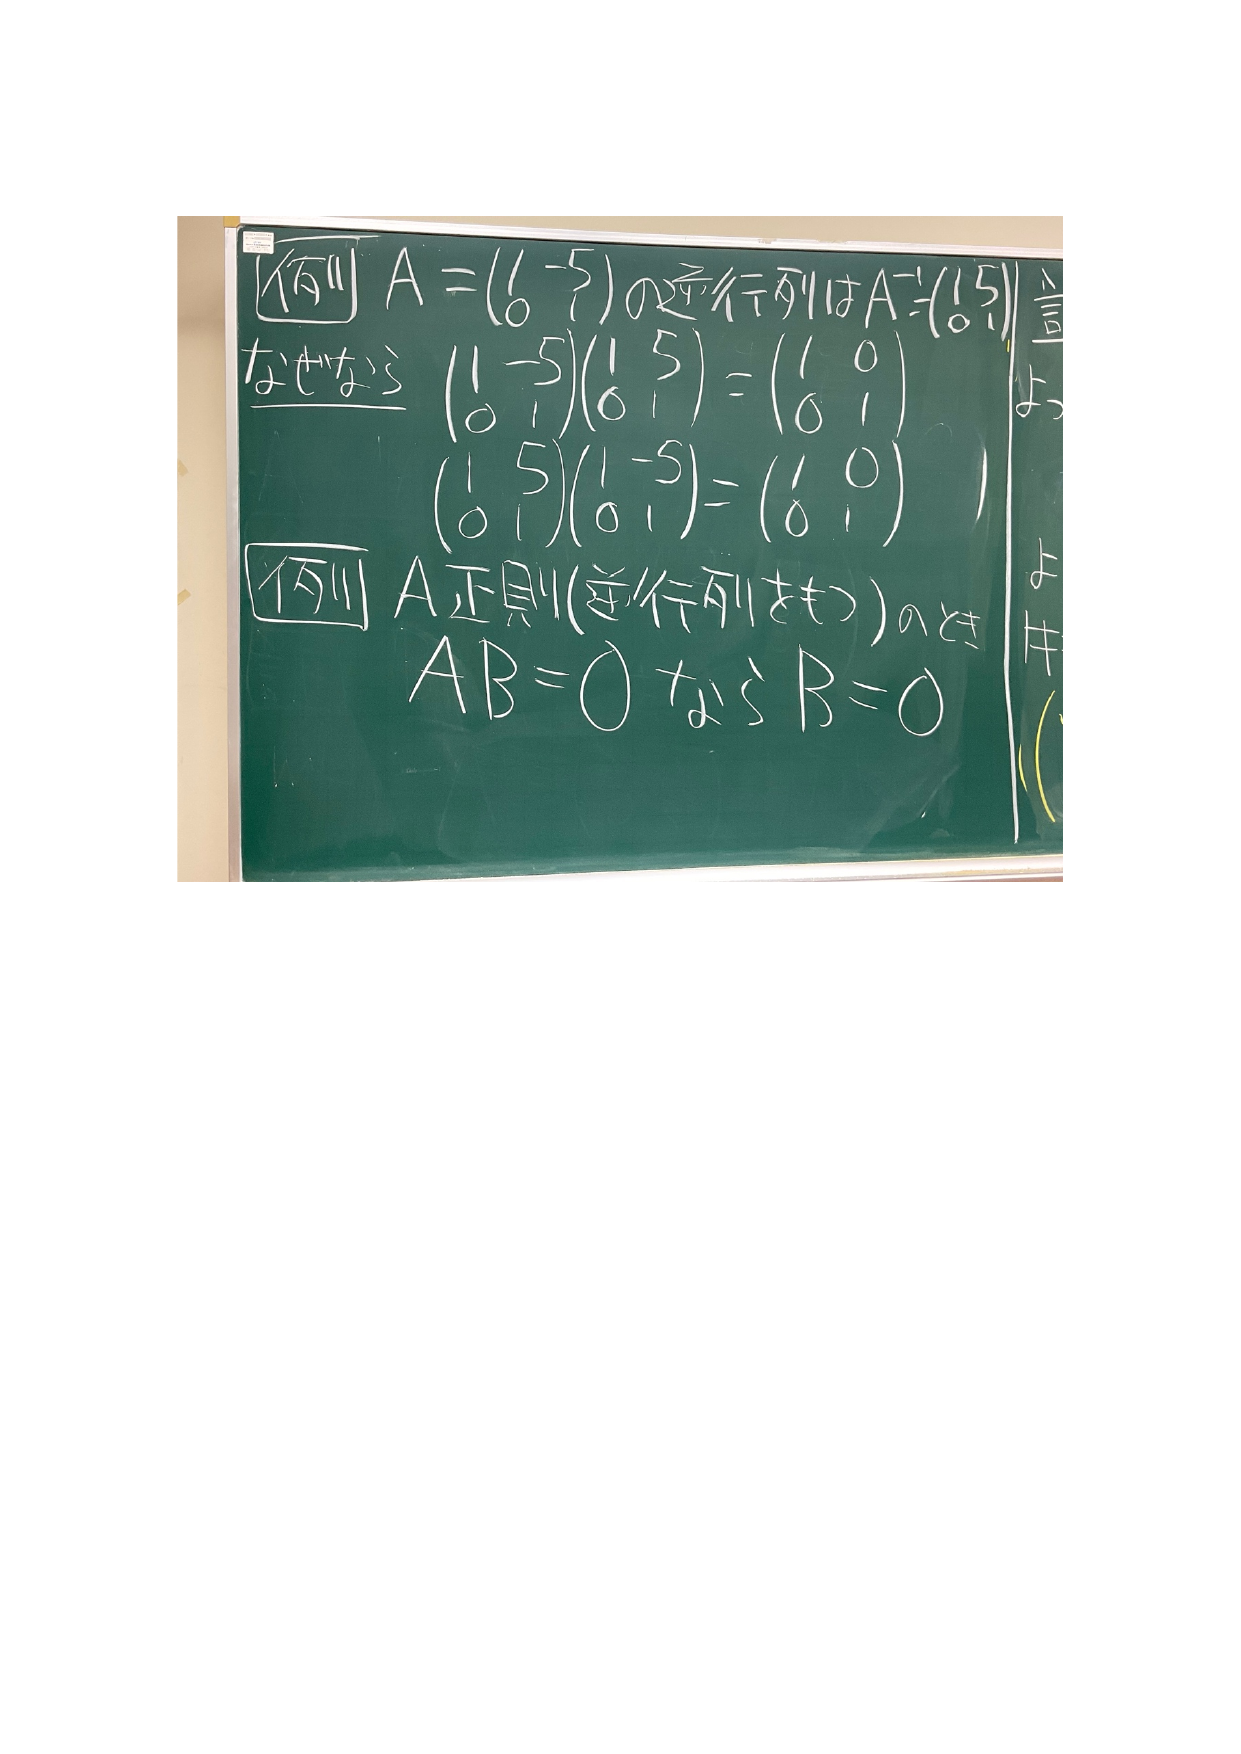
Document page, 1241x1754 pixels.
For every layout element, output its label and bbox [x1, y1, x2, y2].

picture [177, 216, 1063, 882]
